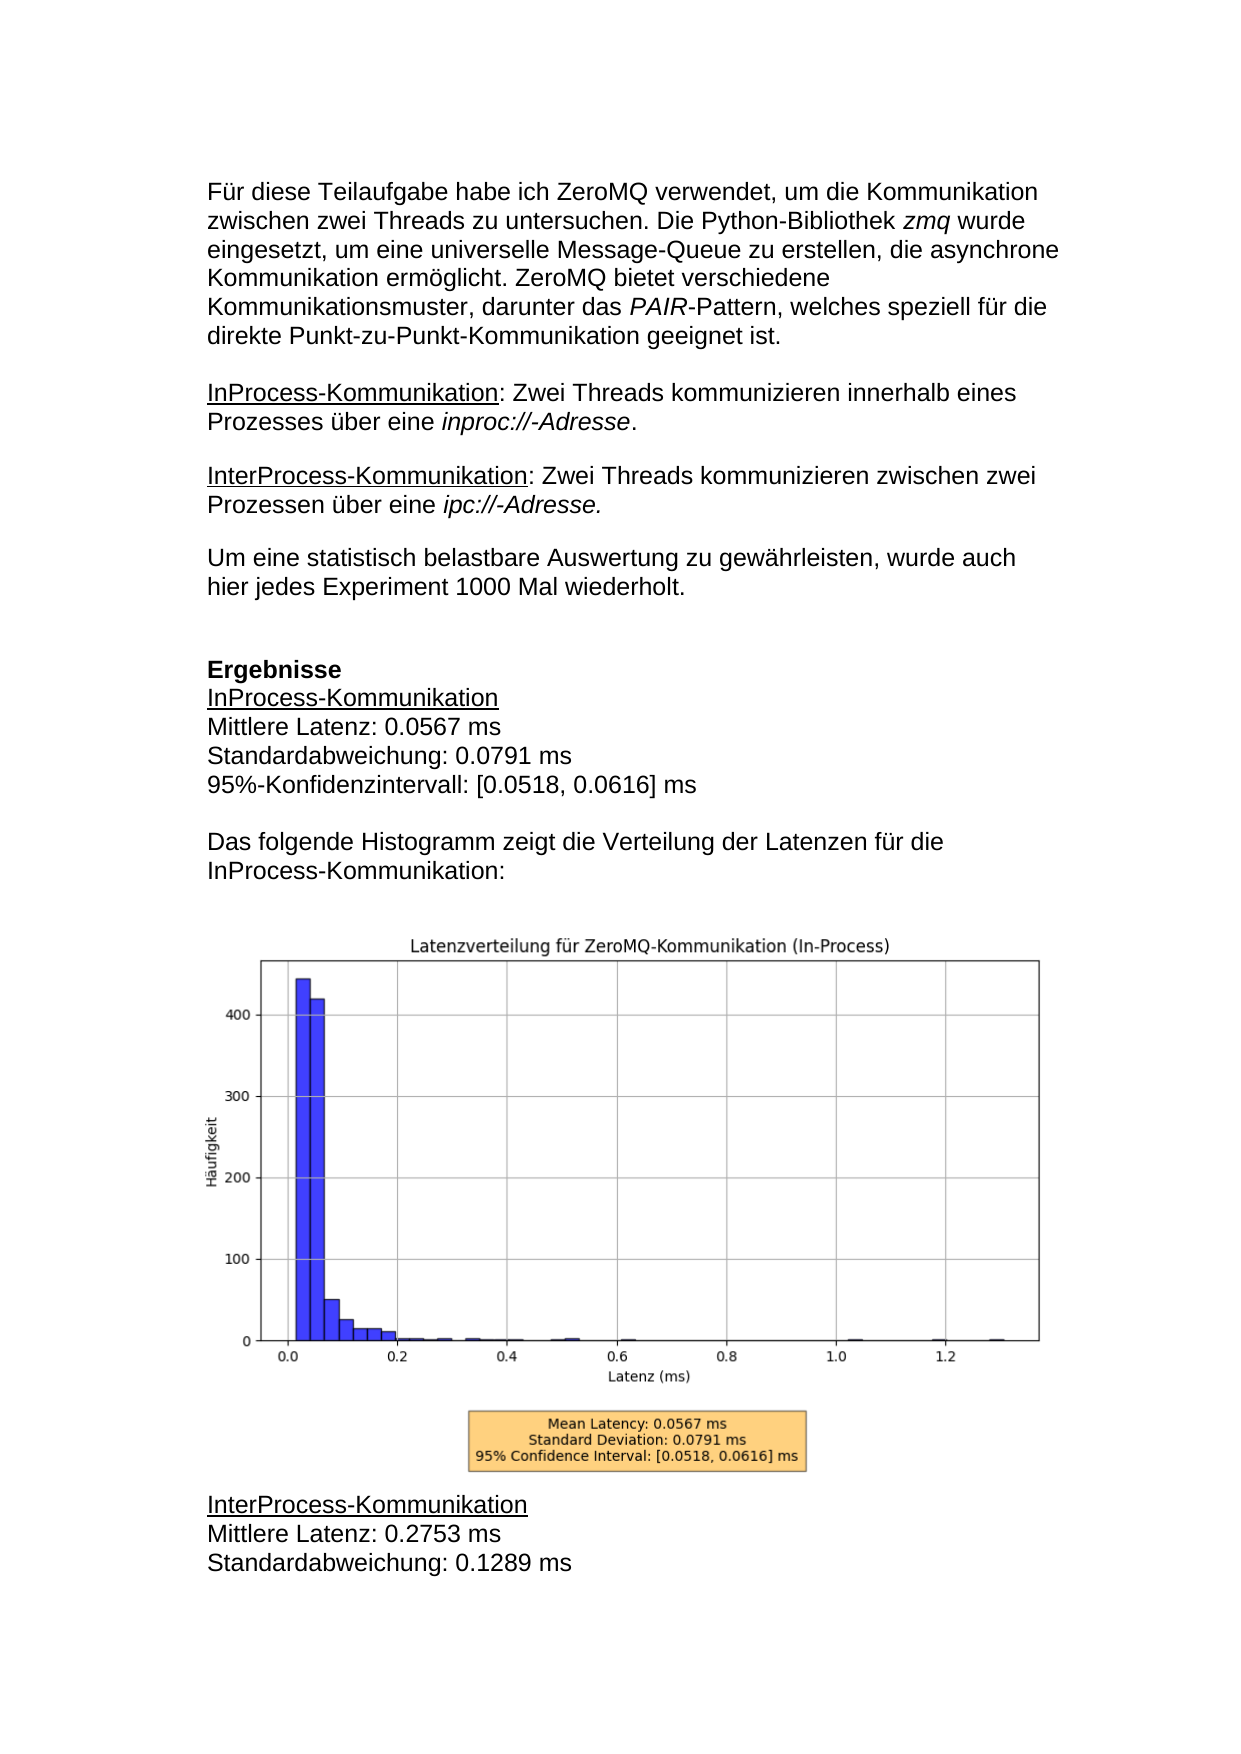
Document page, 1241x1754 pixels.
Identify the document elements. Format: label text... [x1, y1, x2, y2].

text Standardabweichung: 0.1289 ms [207, 1548, 1063, 1577]
text Um eine statistisch belastbare Auswertung zu gewährleisten, wurde auch hier jedes Experiment 1000 Mal wiederholt. [207, 543, 1063, 601]
text InterProcess-Kommunikation [207, 1491, 1063, 1519]
text 95%-Konfidenzintervall: [0.0518, 0.0616] ms [207, 770, 1063, 798]
text Das folgende Histogramm zeigt die Verteilung der Latenzen für die InProcess-Kommunikation: [207, 827, 1063, 885]
text InProcess-Kommunikation: Zwei Threads kommunizieren innerhalb eines Prozesses über eine inproc://-Adresse. [207, 378, 1063, 436]
text Ergebnisse [207, 655, 1063, 683]
text InterProcess-Kommunikation: Zwei Threads kommunizieren zwischen zwei Prozessen über eine ipc://-Adresse. [207, 461, 1063, 518]
text Mittlere Latenz: 0.0567 ms [207, 712, 1063, 741]
text Mittlere Latenz: 0.2753 ms [207, 1519, 1063, 1548]
picture [135, 888, 1139, 1491]
text Standardabweichung: 0.0791 ms [207, 741, 1063, 770]
text Für diese Teilaufgabe habe ich ZeroMQ verwendet, um die Kommunikation zwischen zwei Threads zu untersuchen. Die Python-Bibliothek zmq wurde eingesetzt, um eine universelle Message-Queue zu erstellen, die asynchrone Kommunikation ermöglicht. ZeroMQ bietet verschiedene Kommunikationsmuster, darunter das PAIR-Pattern, welches speziell für die direkte Punkt-zu-Punkt-Kommunikation geeignet ist. [207, 177, 1063, 350]
text InProcess-Kommunikation [207, 683, 1063, 712]
